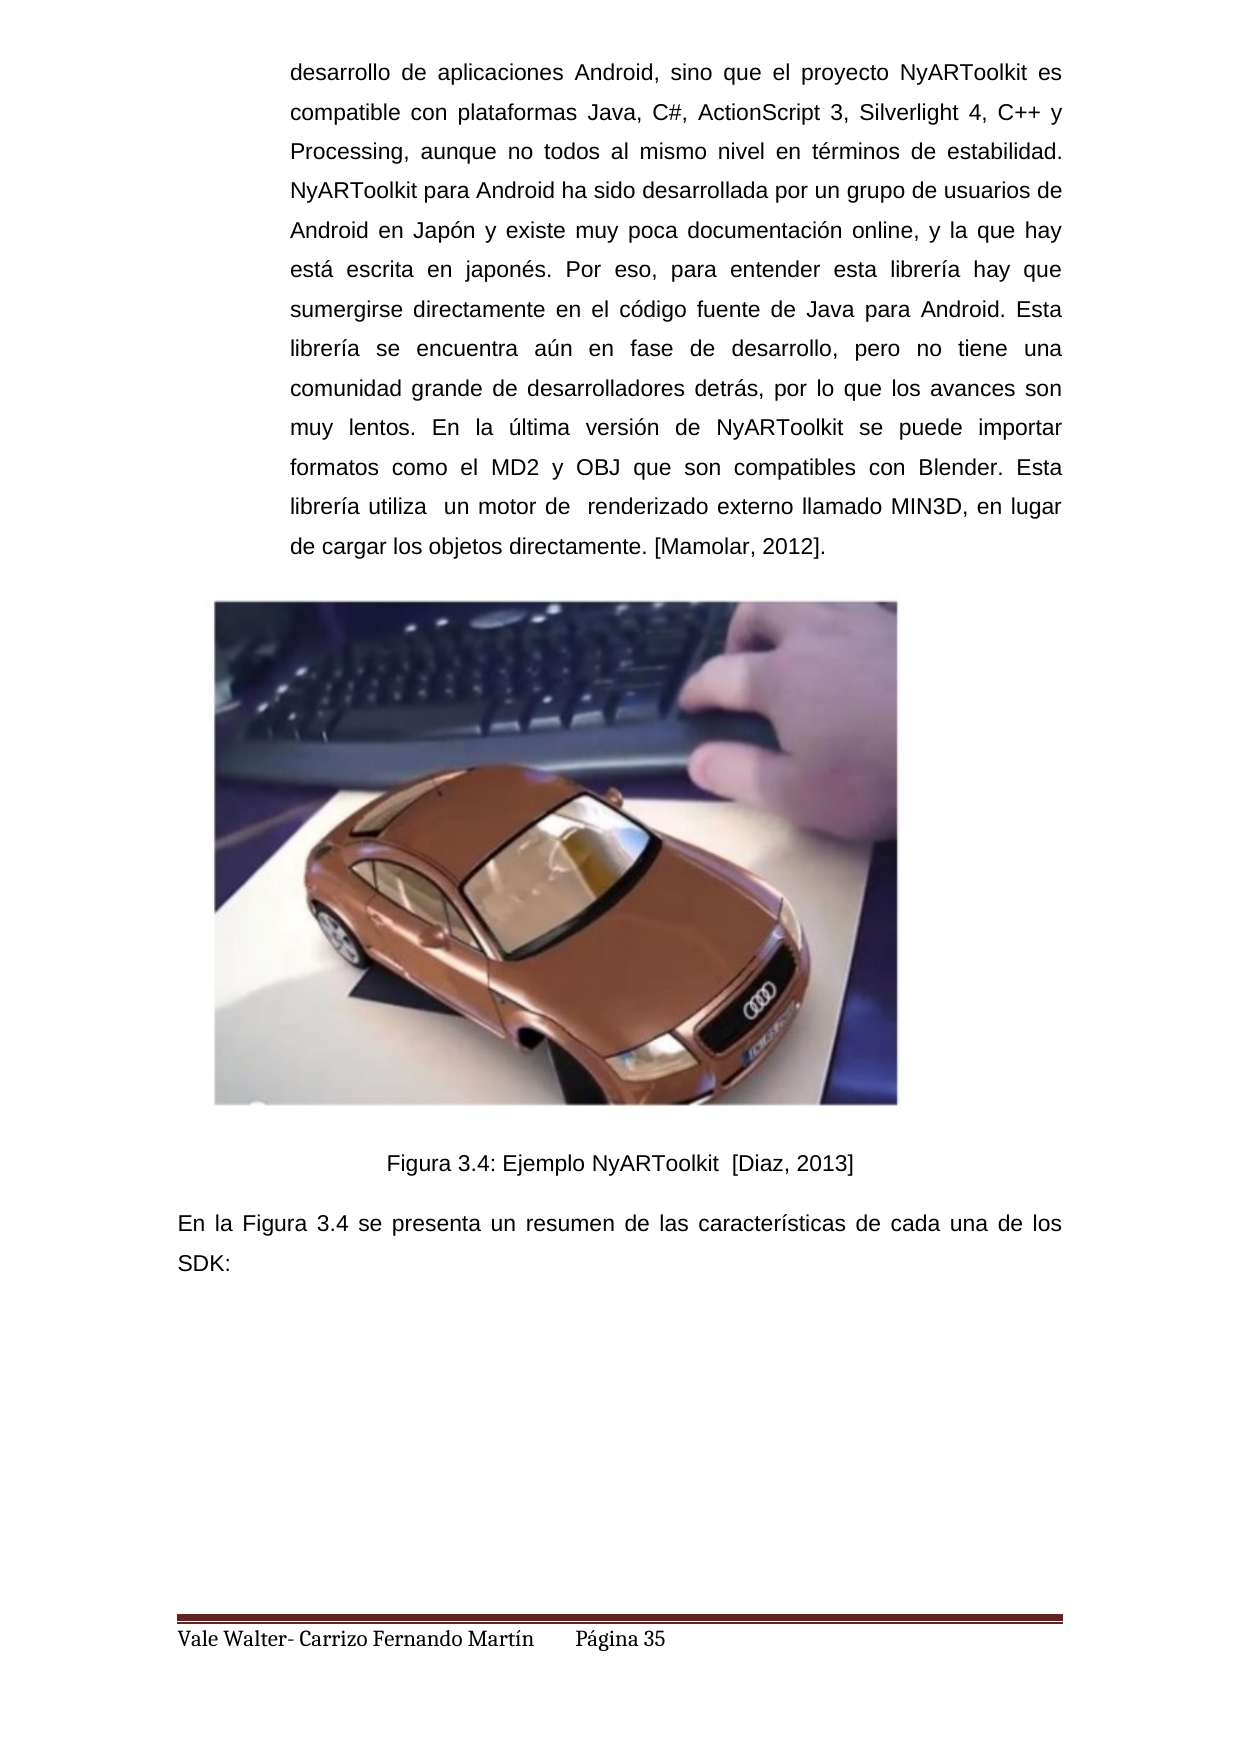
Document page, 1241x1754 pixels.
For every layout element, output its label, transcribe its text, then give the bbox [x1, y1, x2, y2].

text Figura 3.4: Ejemplo NyARToolkit [Diaz, 2013] [784, 1150, 1063, 1176]
text Figura 3.4: Ejemplo NyARToolkit [Diaz, 2013] [177, 1150, 738, 1176]
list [215, 59, 1063, 559]
text En la Figura 3.4 se presenta un resumen de las características de cada una de los SDK: [177, 1210, 1063, 1276]
picture [177, 593, 902, 1115]
